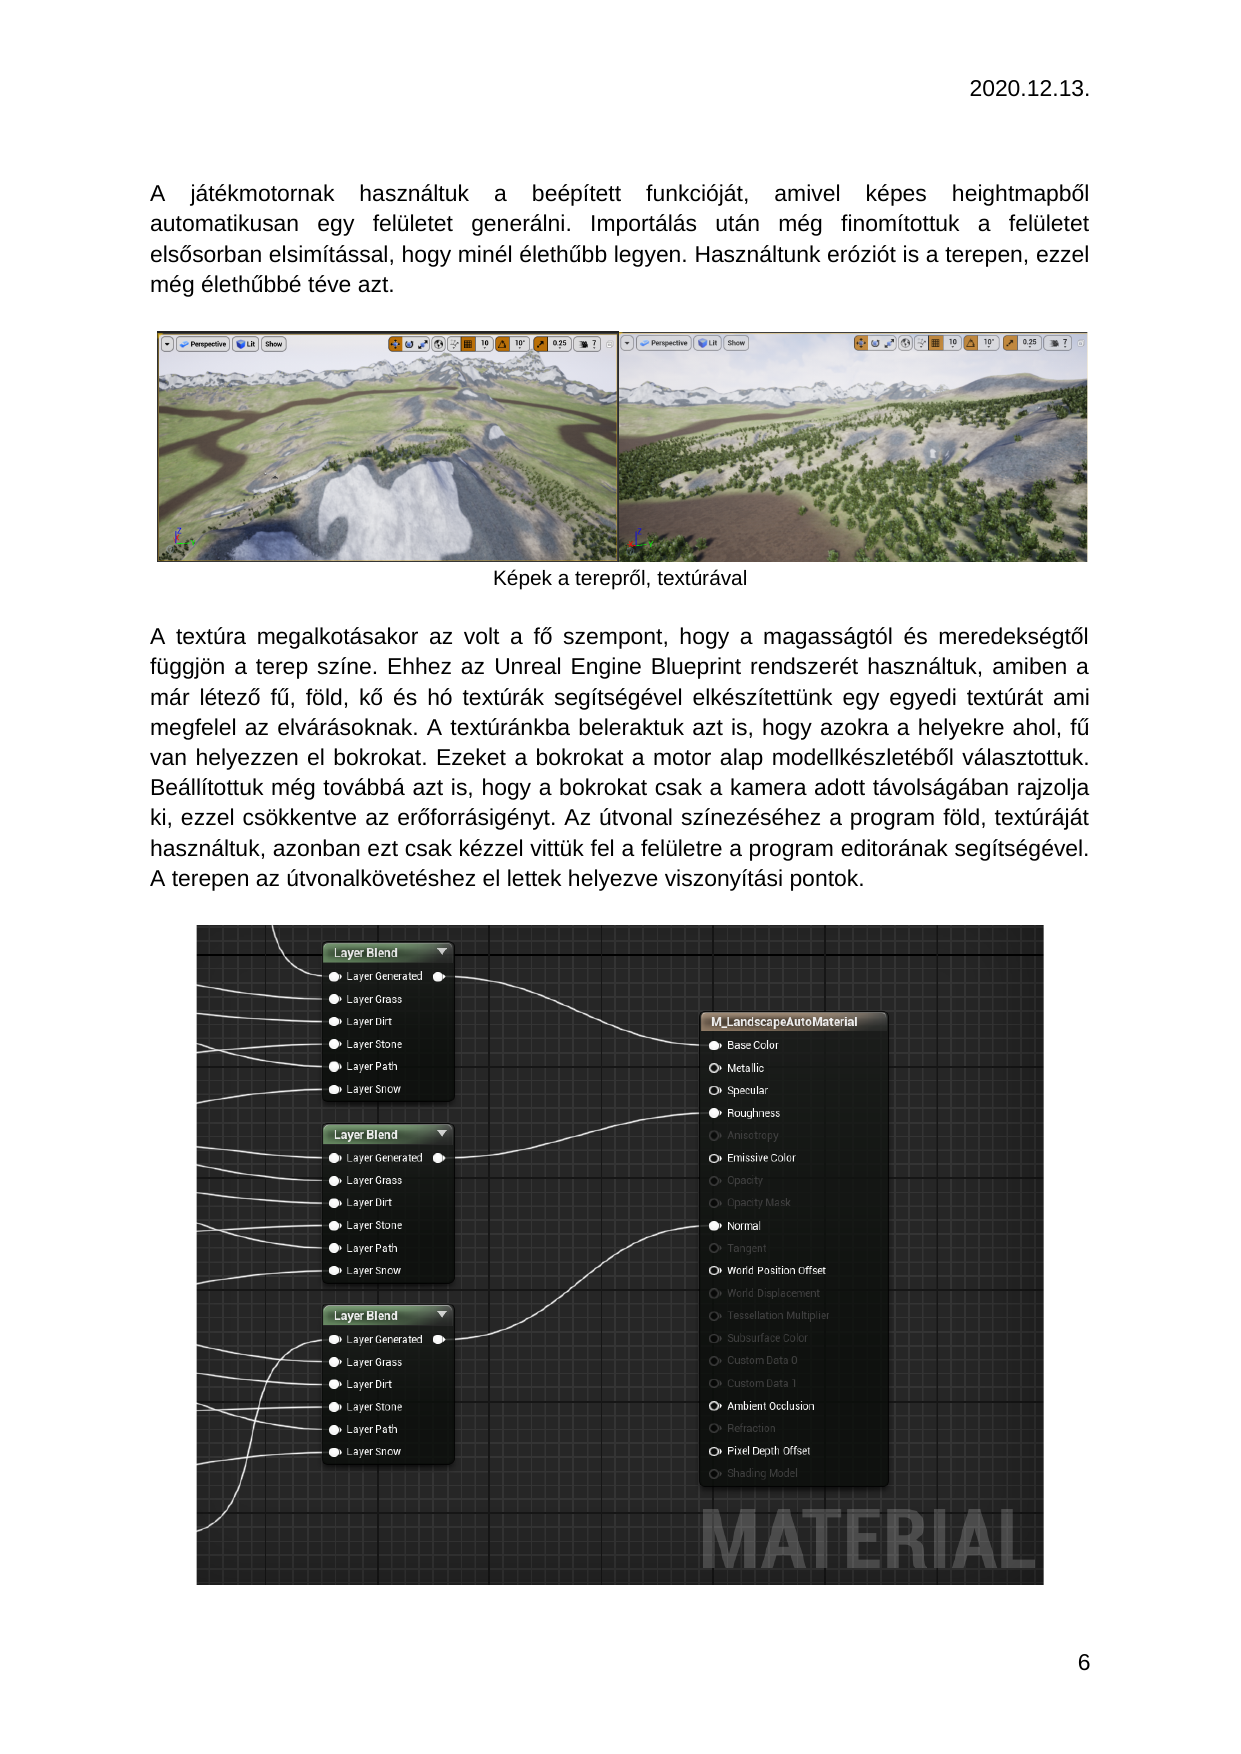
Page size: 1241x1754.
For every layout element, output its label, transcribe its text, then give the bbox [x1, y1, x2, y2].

picture [196, 925, 1044, 1585]
picture [157, 331, 1088, 562]
text A textúra megalkotásakor az volt a fő szempont, hogy a magasságtól és meredekségtől függjön a terep színe. Ehhez az Unreal Engine Blueprint rendszerét használtuk, amiben a már létező fű, föld, kő és hó textúrák segítségével elkészítettünk egy egyedi textúrát ami megfelel az elvárásoknak. A textúránkba beleraktuk azt is, hogy azokra a helyekre ahol, fű van helyezzen el bokrokat. Ezeket a bokrokat a motor alap modellkészletéből választottuk. Beállítottuk még továbbá azt is, hogy a bokrokat csak a kamera adott távolságában rajzolja ki, ezzel csökkentve az erőforrásigényt. Az útvonal színezéséhez a program föld, textúráját használtuk, azonban ezt csak kézzel vittük fel a felületre a program editorának segítségével. A terepen az útvonalkövetéshez el lettek helyezve viszonyítási pontok. [150, 623, 1090, 891]
text A játékmotornak használtuk a beépített funkcióját, amivel képes heightmapből automatikusan egy felületet generálni. Importálás után még finomítottuk a felületet elsősorban elsimítással, hogy minél élethűbb legyen. Használtunk eróziót is a terepen, ezzel még élethűbbé téve azt. [150, 180, 1090, 297]
text Képek a terepről, textúrával [150, 565, 1090, 589]
